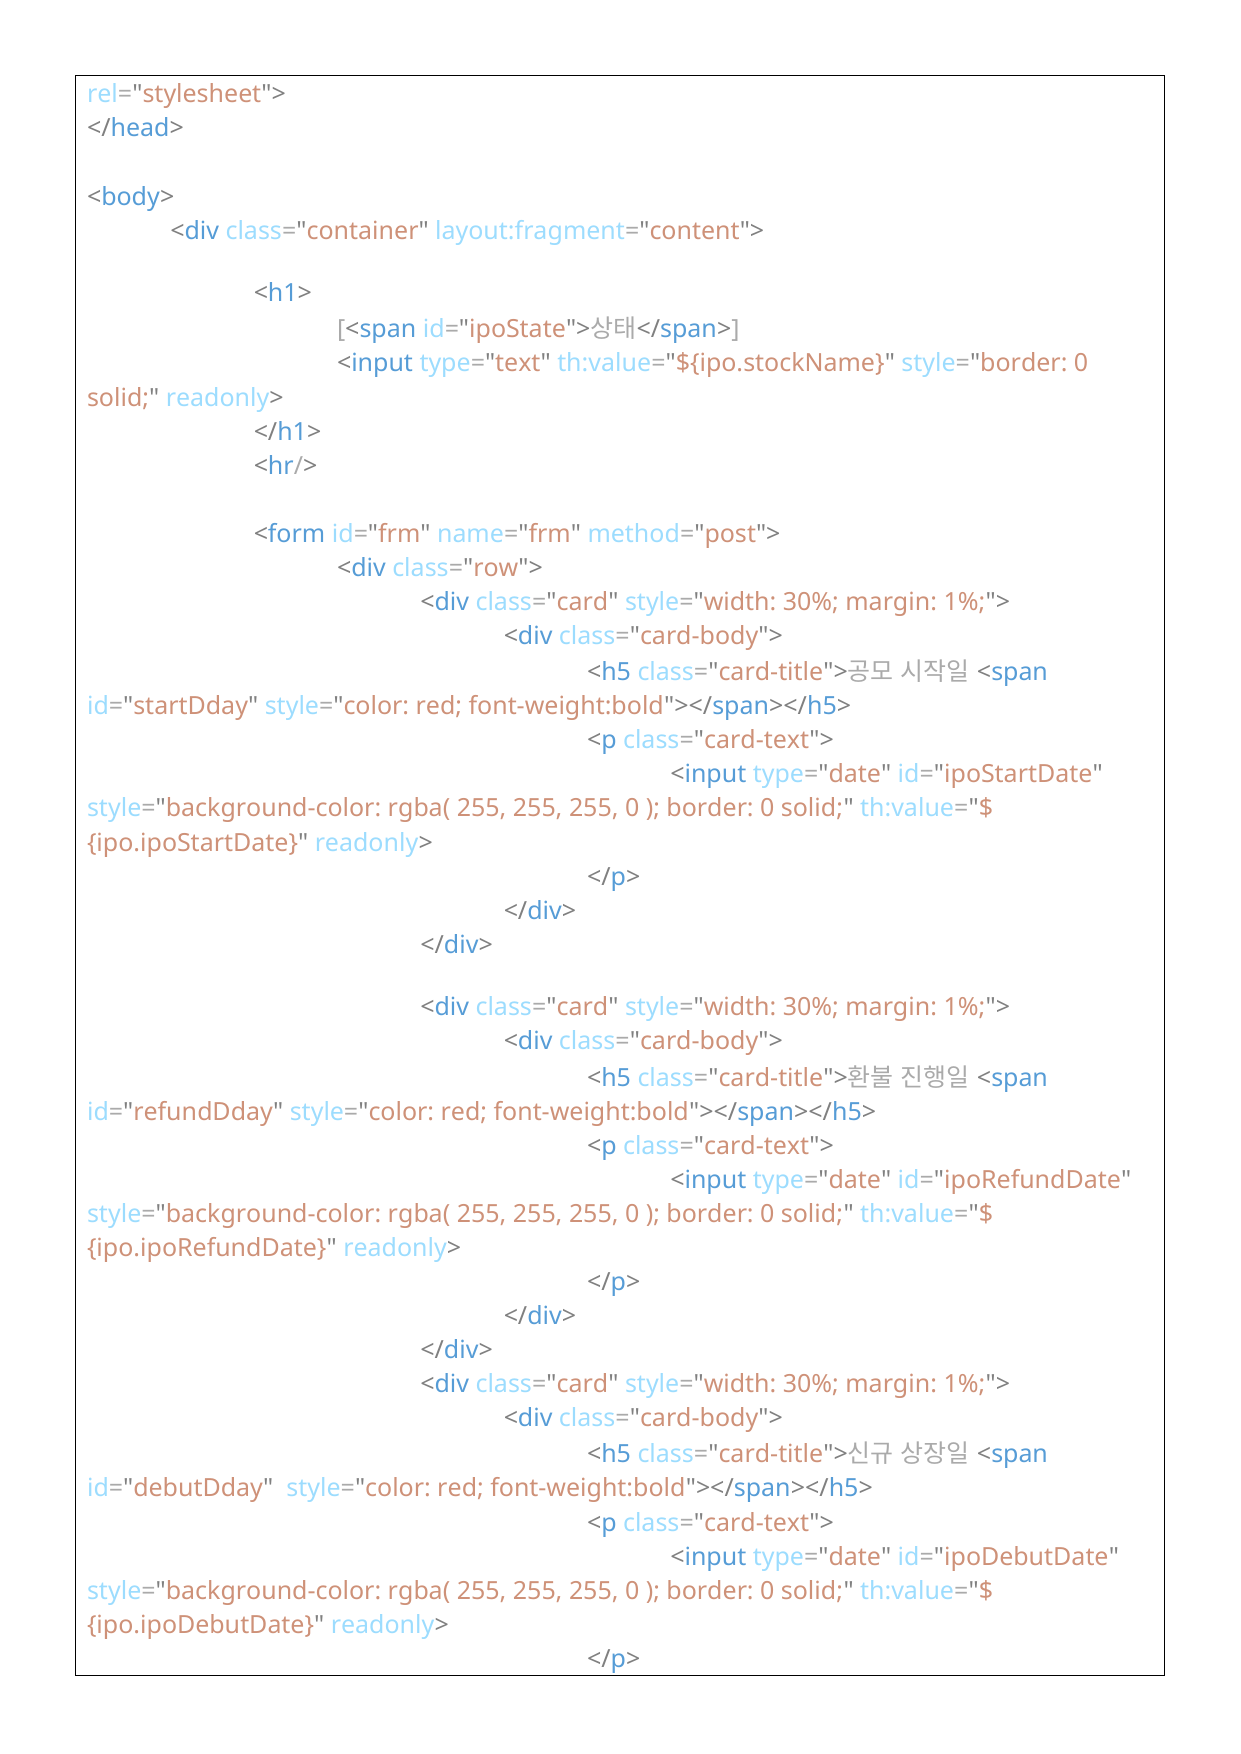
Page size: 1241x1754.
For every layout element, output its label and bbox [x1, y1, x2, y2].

table_cell [76, 76, 1164, 1674]
